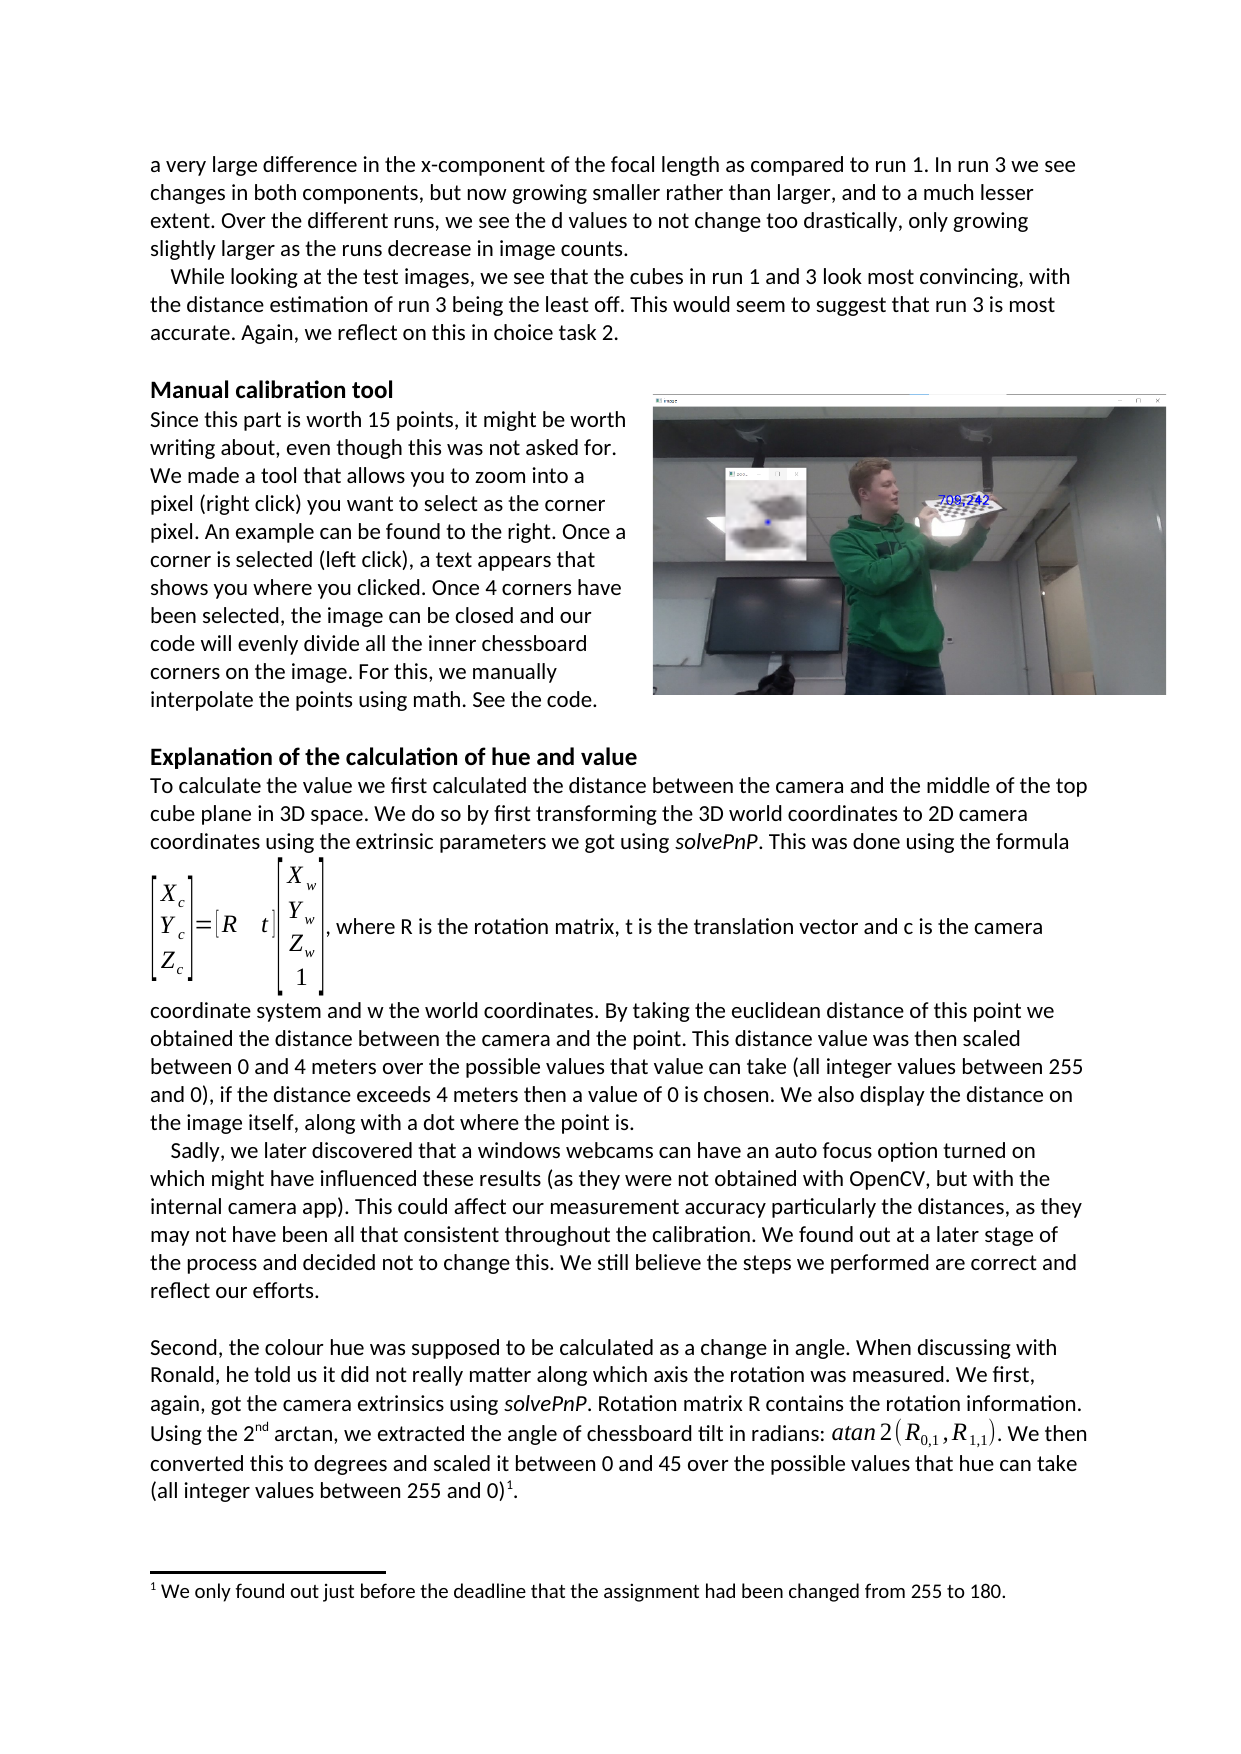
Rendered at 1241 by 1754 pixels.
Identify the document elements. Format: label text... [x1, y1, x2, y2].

text While looking at the test images, we see that the cubes in run 1 and 3 look most convincing, with the distance estimation of run 3 being the least off. This would seem to suggest that run 3 is most accurate. Again, we reflect on this in choice task 2. [150, 262, 1090, 346]
picture [652, 394, 1167, 695]
text Explanation of the calculation of hue and value [150, 741, 1090, 771]
text Manual calibration tool [150, 374, 1090, 405]
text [150, 150, 1090, 262]
text Sadly, we later discovered that a windows webcams can have an auto focus option turned on which might have influenced these results (as they were not obtained with OpenCV, but with the internal camera app). This could affect our measurement accuracy particularly the distances, as they may not have been all that consistent throughout the calibration. We found out at a later stage of the process and decided not to change this. We still believe the steps we performed are correct and reflect our efforts. [150, 1136, 1090, 1304]
text Second, the colour hue was supposed to be calculated as a change in angle. When discussing with Ronald, he told us it did not really matter along which axis the rotation was measured. We first, again, got the camera extrinsics using solvePnP. Rotation matrix R contains the rotation information. Using the 2nd arctan, we extracted the angle of chessboard tilt in radians: . We then converted this to degrees and scaled it between 0 and 45 over the possible values that hue can take (all integer values between 255 and 0). [150, 1333, 1090, 1505]
text To calculate the value we first calculated the distance between the camera and the middle of the top cube plane in 3D space. We do so by first transforming the 3D world coordinates to 2D camera coordinates using the extrinsic parameters we got using solvePnP. This was done using the formula , where R is the rotation matrix, t is the translation vector and c is the camera coordinate system and w the world coordinates. By taking the euclidean distance of this point we obtained the distance between the camera and the point. This distance value was then scaled between 0 and 4 meters over the possible values that value can take (all integer values between 255 and 0), if the distance exceeds 4 meters then a value of 0 is chosen. We also display the distance on the image itself, along with a dot where the point is. [150, 771, 1090, 1136]
